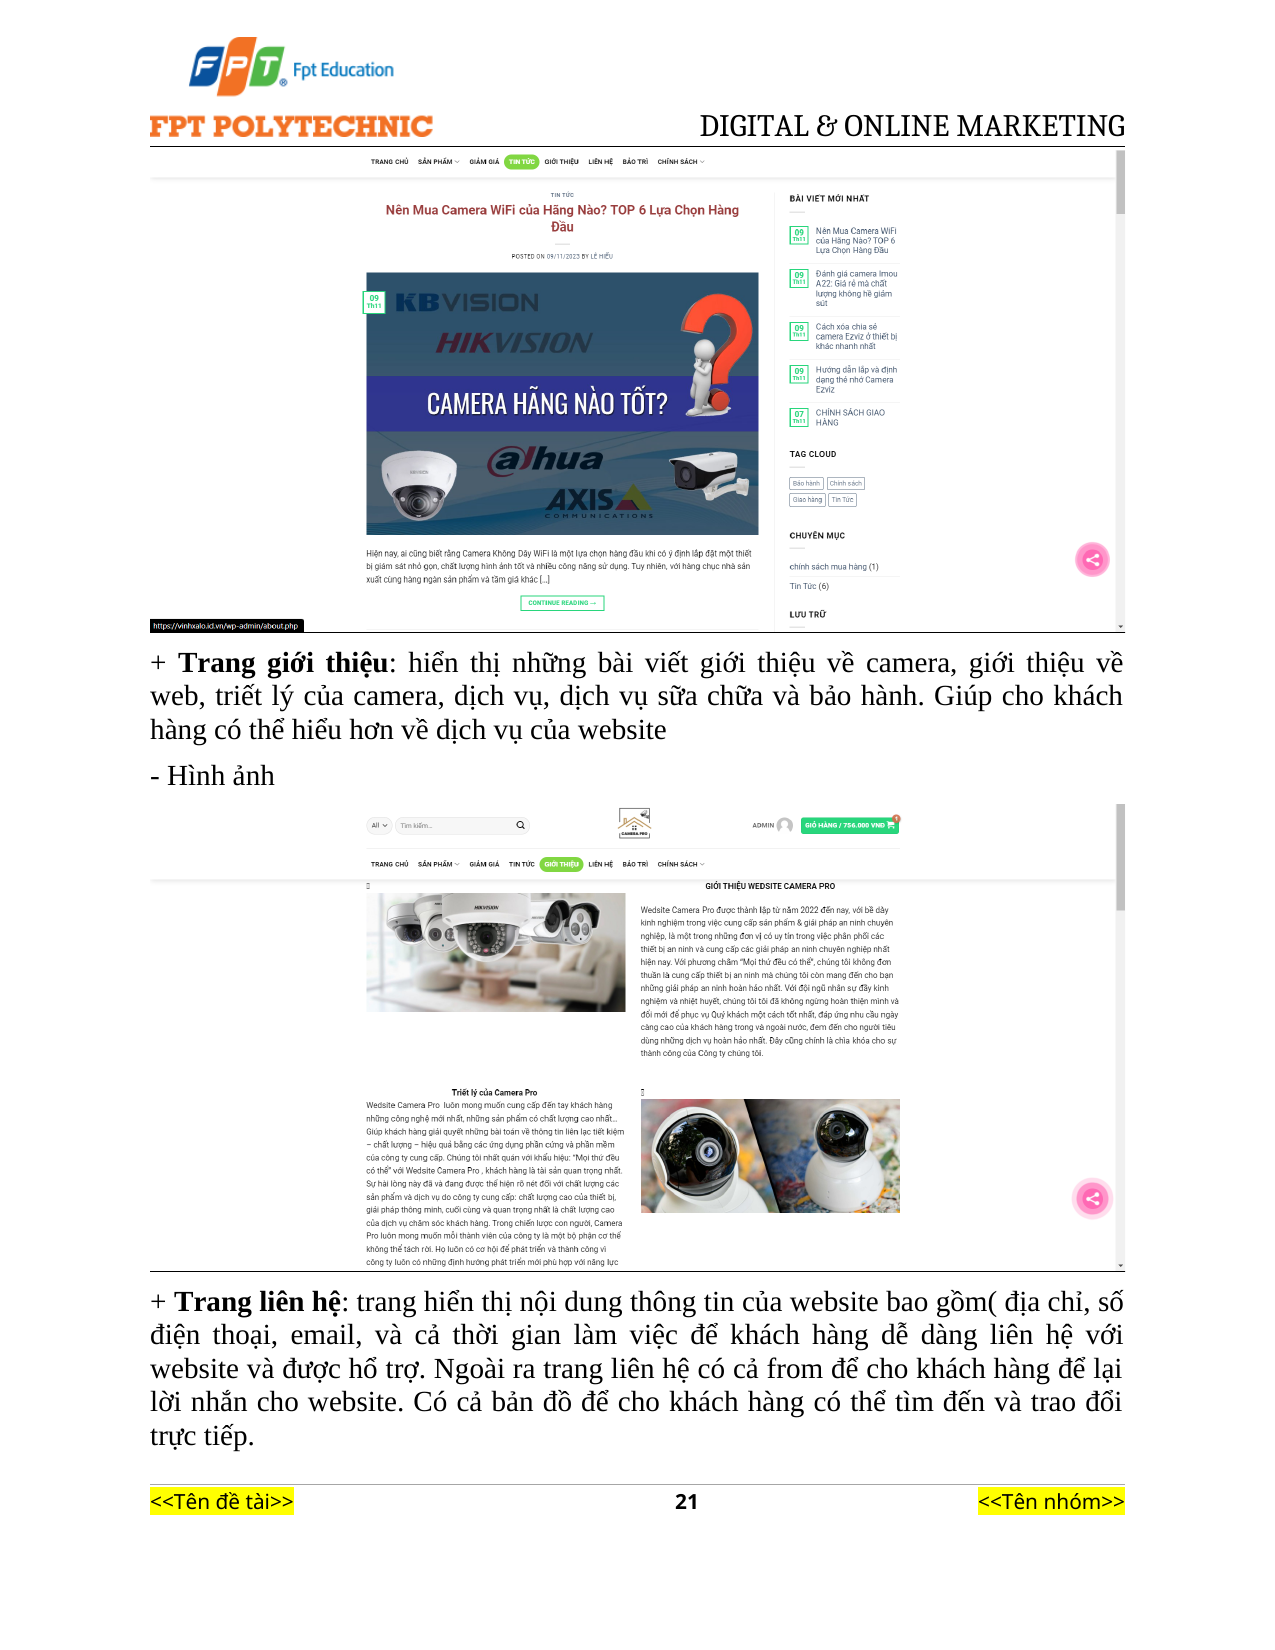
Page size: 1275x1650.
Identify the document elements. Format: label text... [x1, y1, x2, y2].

picture [150, 37, 436, 137]
picture [150, 150, 1125, 633]
text + Trang giới thiệu: hiển thị những bài viết giới thiệu về camera, giới thiệu về web, triết lý của camera, dịch vụ, dịch vụ sữa chữa và bảo hành. Giúp cho khách hàng có thể hiểu hơn về dịch vụ của website [150, 645, 1125, 746]
picture [150, 804, 1125, 1272]
text + Trang liên hệ: trang hiển thị nội dung thông tin của website bao gồm( địa chỉ, số điện thoại, email, và cả thời gian làm việc để khách hàng dễ dàng liên hệ với website và được hổ trợ. Ngoài ra trang liên hệ có cả from để cho khách hàng để lại lời nhắn cho website. Có cả bản đồ để cho khách hàng có thể tìm đến và trao đổi trực tiếp. [150, 1284, 1125, 1451]
text - Hình ảnh [150, 758, 1125, 792]
